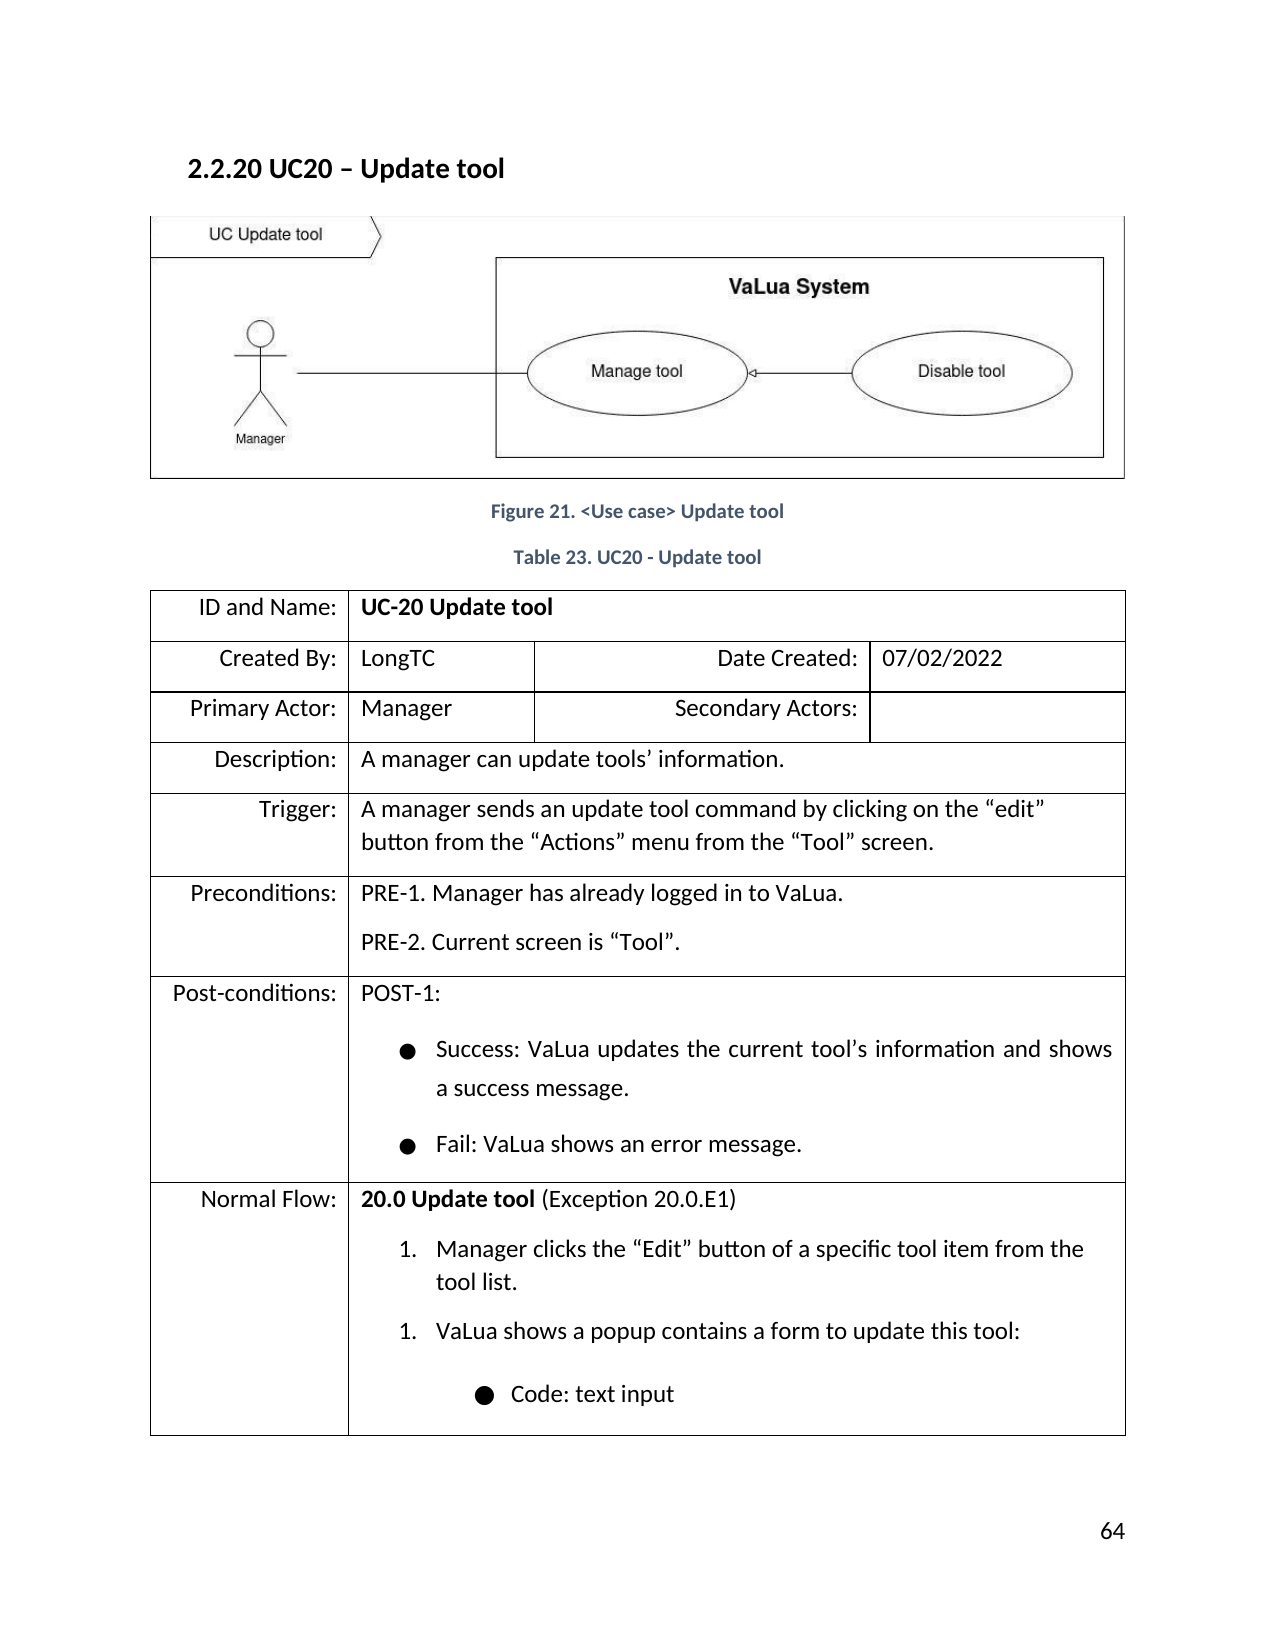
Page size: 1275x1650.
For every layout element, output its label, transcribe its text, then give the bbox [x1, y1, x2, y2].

table_cell A manager sends an update tool command by clicking on the “edit” button from the “Actions” menu from the “Tool” screen. [349, 794, 1125, 876]
table_cell PRE-1. Manager has already logged in to VaLua. PRE-2. Current screen is “Tool”. [349, 877, 1125, 976]
table_header UC-20 Update tool [349, 591, 1125, 641]
table_cell Created By: [151, 642, 348, 691]
table_cell LongTC [349, 642, 534, 691]
table_cell Normal Flow: [151, 1183, 348, 1435]
table_cell Trigger: [151, 794, 348, 876]
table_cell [349, 1183, 1125, 1435]
table_cell [871, 693, 1125, 742]
table_cell Primary Actor: [151, 693, 348, 742]
table_header ID and Name: [151, 591, 348, 641]
table_cell Description: [151, 743, 348, 792]
table_cell Preconditions: [151, 877, 348, 976]
table_cell 07/02/2022 [871, 642, 1125, 691]
subtitle 2.2.20 UC20 – Update tool [187, 150, 1125, 186]
table_cell Post-conditions: [151, 977, 348, 1182]
table_cell Date Created: [535, 642, 869, 691]
table_cell Secondary Actors: [535, 693, 869, 742]
table_cell A manager can update tools’ information. [349, 743, 1125, 792]
picture [150, 216, 1125, 479]
table_cell Manager [349, 693, 534, 742]
table_cell POST-1: Success: VaLua updates the current tool’s information and shows a success message. Fail: VaLua shows an error message. [349, 977, 1125, 1182]
